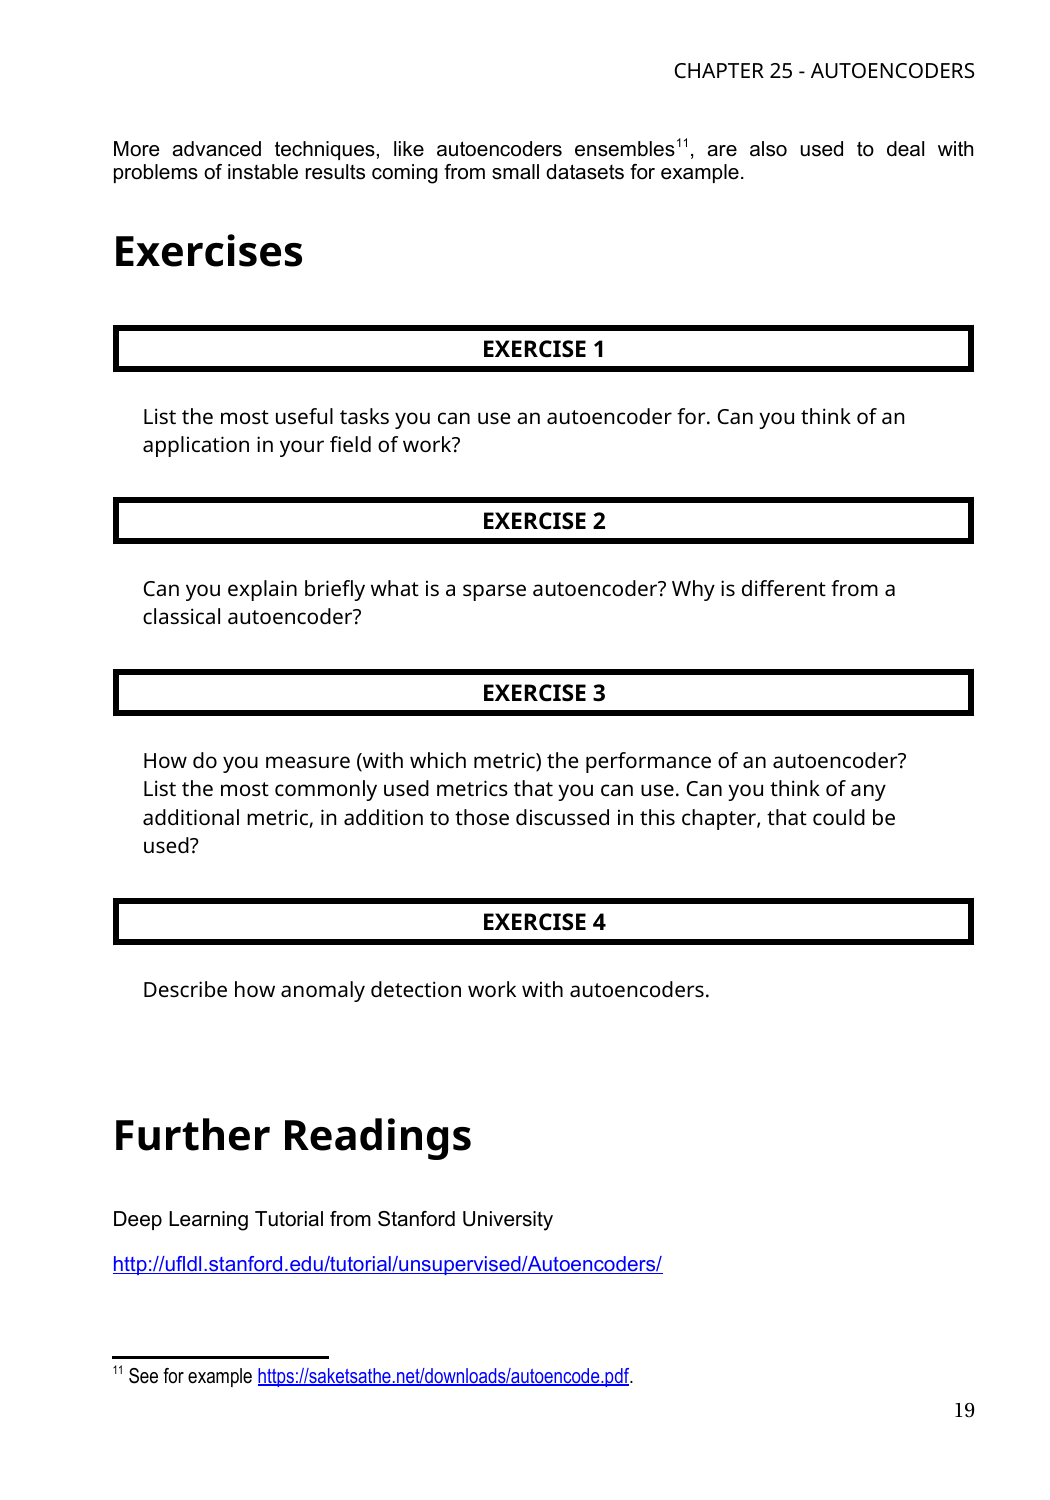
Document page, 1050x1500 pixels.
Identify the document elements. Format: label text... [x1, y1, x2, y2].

text Exercise 4 [119, 904, 968, 939]
text More advanced techniques, like autoencoders ensembles, are also used to deal with problems of instable results coming from small datasets for example. [112, 112, 975, 184]
subtitle Further Readings [112, 1106, 975, 1163]
text Describe how anomaly detection work with autoencoders. [142, 975, 945, 1003]
text Exercise 1 [119, 331, 968, 366]
text Deep Learning Tutorial from Stanford University [112, 1207, 975, 1231]
text Exercise 3 [119, 675, 968, 710]
subtitle Exercises [112, 222, 975, 279]
text How do you measure (with which metric) the performance of an autoencoder? List the most commonly used metrics that you can use. Can you think of any additional metric, in addition to those discussed in this chapter, that could be used? [142, 746, 945, 860]
text Can you explain briefly what is a sparse autoencoder? Why is different from a classical autoencoder? [142, 574, 945, 631]
text List the most useful tasks you can use an autoencoder for. Can you think of an application in your field of work? [142, 402, 945, 459]
text http://ufldl.stanford.edu/tutorial/unsupervised/Autoencoders/ [112, 1252, 975, 1276]
text Exercise 2 [119, 503, 968, 538]
